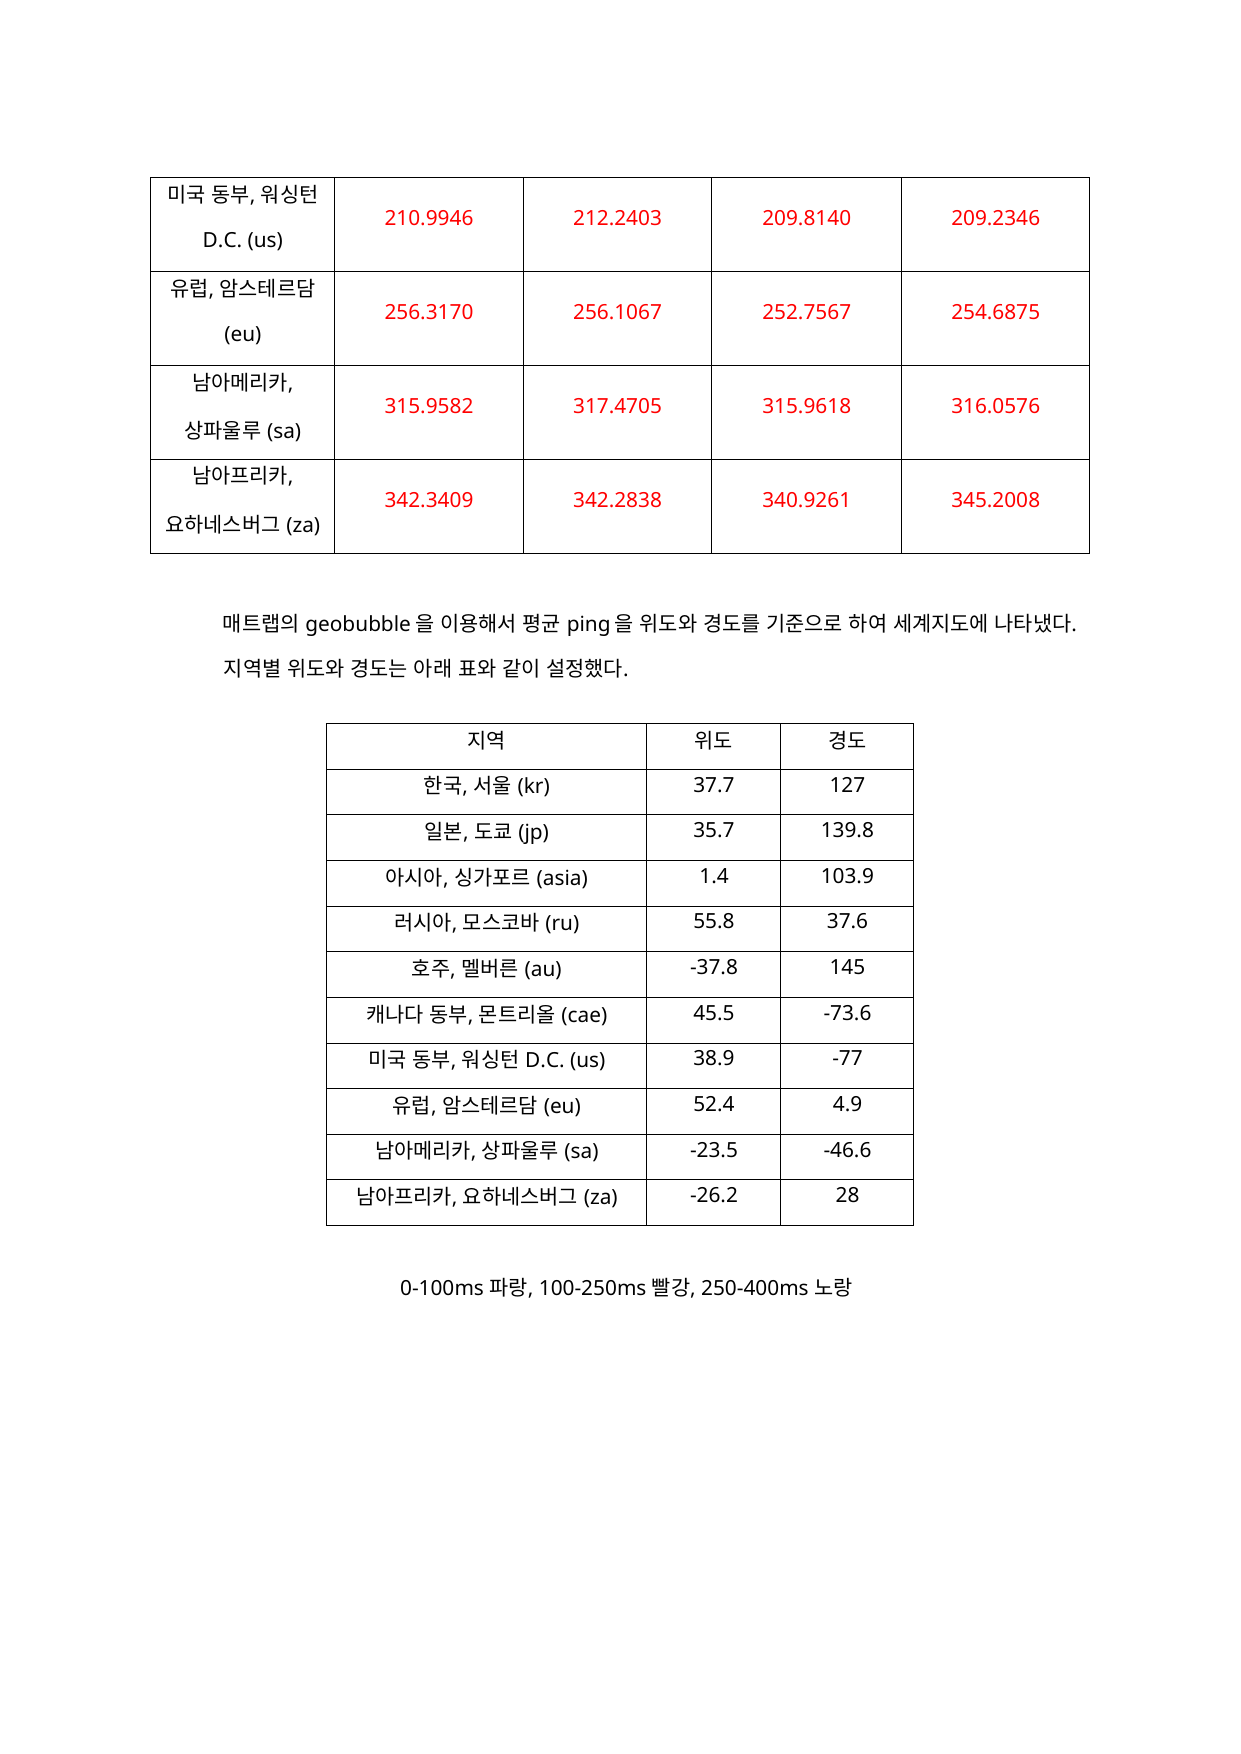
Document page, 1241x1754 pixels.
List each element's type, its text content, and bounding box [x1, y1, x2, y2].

table_cell 캐나다 동부, 몬트리올 (cae) [327, 998, 646, 1042]
table_cell 256.1067 [524, 272, 711, 365]
table_cell -26.2 [647, 1180, 780, 1225]
table_cell 유럽, 암스테르담 (eu) [151, 272, 334, 365]
table_cell 315.9582 [335, 366, 523, 459]
table_cell 315.9618 [712, 366, 901, 459]
table_cell 4.9 [781, 1089, 913, 1134]
table_cell 342.2838 [524, 460, 711, 553]
table_cell 55.8 [647, 907, 780, 951]
table_cell 52.4 [647, 1089, 780, 1134]
table_cell 212.2403 [524, 178, 711, 271]
table_cell -77 [781, 1044, 913, 1088]
table_cell 28 [781, 1180, 913, 1225]
table_cell -37.8 [647, 952, 780, 997]
table_cell 35.7 [647, 815, 780, 860]
table_cell 일본, 도쿄 (jp) [327, 815, 646, 860]
table_cell 252.7567 [712, 272, 901, 365]
table_cell 37.6 [781, 907, 913, 951]
table_cell 호주, 멜버른 (au) [327, 952, 646, 997]
table_cell 139.8 [781, 815, 913, 860]
table_cell 342.3409 [335, 460, 523, 553]
table_header 위도 [647, 724, 780, 769]
text 0-100ms 파랑, 100-250ms 빨강, 250-400ms 노랑 [233, 1271, 1090, 1302]
table_cell -46.6 [781, 1135, 913, 1179]
table_cell 한국, 서울 (kr) [327, 770, 646, 814]
table_cell 38.9 [647, 1044, 780, 1088]
table_cell 127 [781, 770, 913, 814]
table_cell 103.9 [781, 861, 913, 906]
table_cell 37.7 [647, 770, 780, 814]
table_cell 1.4 [647, 861, 780, 906]
table_header 경도 [781, 724, 913, 769]
table_cell 아시아, 싱가포르 (asia) [327, 861, 646, 906]
table_cell 유럽, 암스테르담 (eu) [327, 1089, 646, 1134]
table_cell 256.3170 [335, 272, 523, 365]
text 매트랩의 geobubble을 이용해서 평균 ping을 위도와 경도를 기준으로 하여 세계지도에 나타냈다. 지역별 위도와 경도는 아래 표와 같이 설정했다. [223, 607, 1090, 683]
table_cell 145 [781, 952, 913, 997]
table_cell 316.0576 [902, 366, 1089, 459]
table_header 지역 [327, 724, 646, 769]
table_cell 남아프리카, 요하네스버그 (za) [151, 460, 334, 553]
table_cell 254.6875 [902, 272, 1089, 365]
table_cell -23.5 [647, 1135, 780, 1179]
table_cell -73.6 [781, 998, 913, 1042]
table_cell 340.9261 [712, 460, 901, 553]
table_cell 남아프리카, 요하네스버그 (za) [327, 1180, 646, 1225]
table_cell 45.5 [647, 998, 780, 1042]
table_cell 209.8140 [712, 178, 901, 271]
table_cell 미국 동부, 워싱턴 D.C. (us) [151, 178, 334, 271]
table_cell 남아메리카, 상파울루 (sa) [327, 1135, 646, 1179]
table_cell 미국 동부, 워싱턴 D.C. (us) [327, 1044, 646, 1088]
table_cell 남아메리카, 상파울루 (sa) [151, 366, 334, 459]
table_cell 345.2008 [902, 460, 1089, 553]
table_cell 210.9946 [335, 178, 523, 271]
table_cell 러시아, 모스코바 (ru) [327, 907, 646, 951]
table_cell 209.2346 [902, 178, 1089, 271]
table_cell 317.4705 [524, 366, 711, 459]
